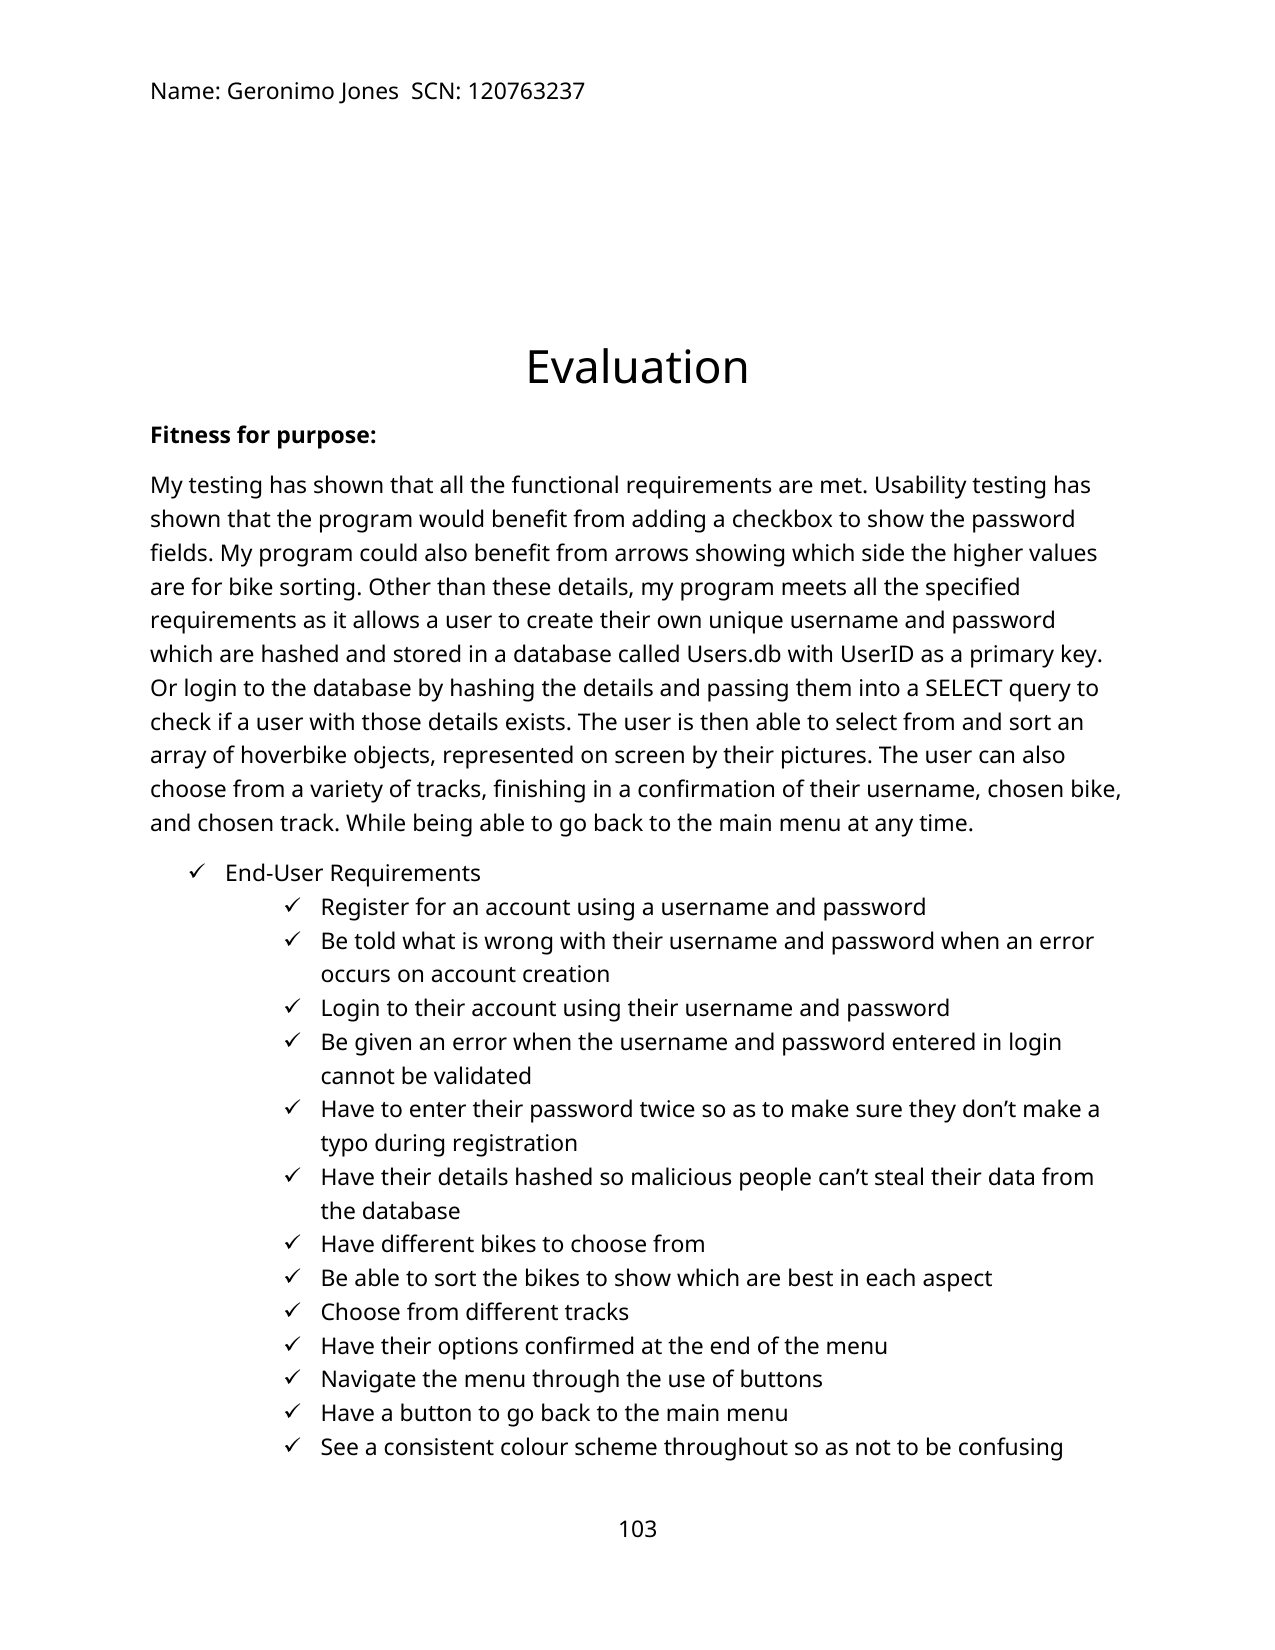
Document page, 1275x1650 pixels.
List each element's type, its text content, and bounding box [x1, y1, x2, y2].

list Register for an account using a username and password [283, 891, 1125, 922]
list Have a button to go back to the main menu [283, 1397, 1125, 1428]
list Have their options confirmed at the end of the menu [283, 1329, 1125, 1361]
list See a consistent colour scheme throughout so as not to be confusing [283, 1431, 1125, 1462]
text Evaluation [150, 335, 1125, 397]
list End-User Requirements [187, 857, 1125, 888]
text My testing has shown that all the functional requirements are met. Usability testing has shown that the program would benefit from adding a checkbox to show the password fields. My program could also benefit from arrows showing which side the higher values are for bike sorting. Other than these details, my program meets all the specified requirements as it allows a user to create their own unique username and password which are hashed and stored in a database called Users.db with UserID as a primary key. Or login to the database by hashing the details and passing them into a SELECT query to check if a user with those details exists. The user is then able to select from and sort an array of hoverbike objects, represented on screen by their pictures. The user can also choose from a variety of tracks, finishing in a confirmation of their username, chosen bike, and chosen track. While being able to go back to the main menu at any time. [150, 469, 1125, 838]
list Be told what is wrong with their username and password when an error occurs on account creation [283, 924, 1125, 989]
list Have their details hashed so malicious people can’t steal their data from the database [283, 1161, 1125, 1226]
text Fitness for purpose: [150, 419, 1125, 450]
list Have to enter their password twice so as to make sure they don’t make a typo during registration [283, 1093, 1125, 1158]
list Choose from different tracks [283, 1296, 1125, 1327]
list Be given an error when the username and password entered in login cannot be validated [283, 1026, 1125, 1091]
list Have different bikes to choose from [283, 1228, 1125, 1259]
list Navigate the menu through the use of buttons [283, 1363, 1125, 1394]
list Be able to sort the bikes to show which are best in each aspect [283, 1262, 1125, 1293]
list Login to their account using their username and password [283, 992, 1125, 1023]
